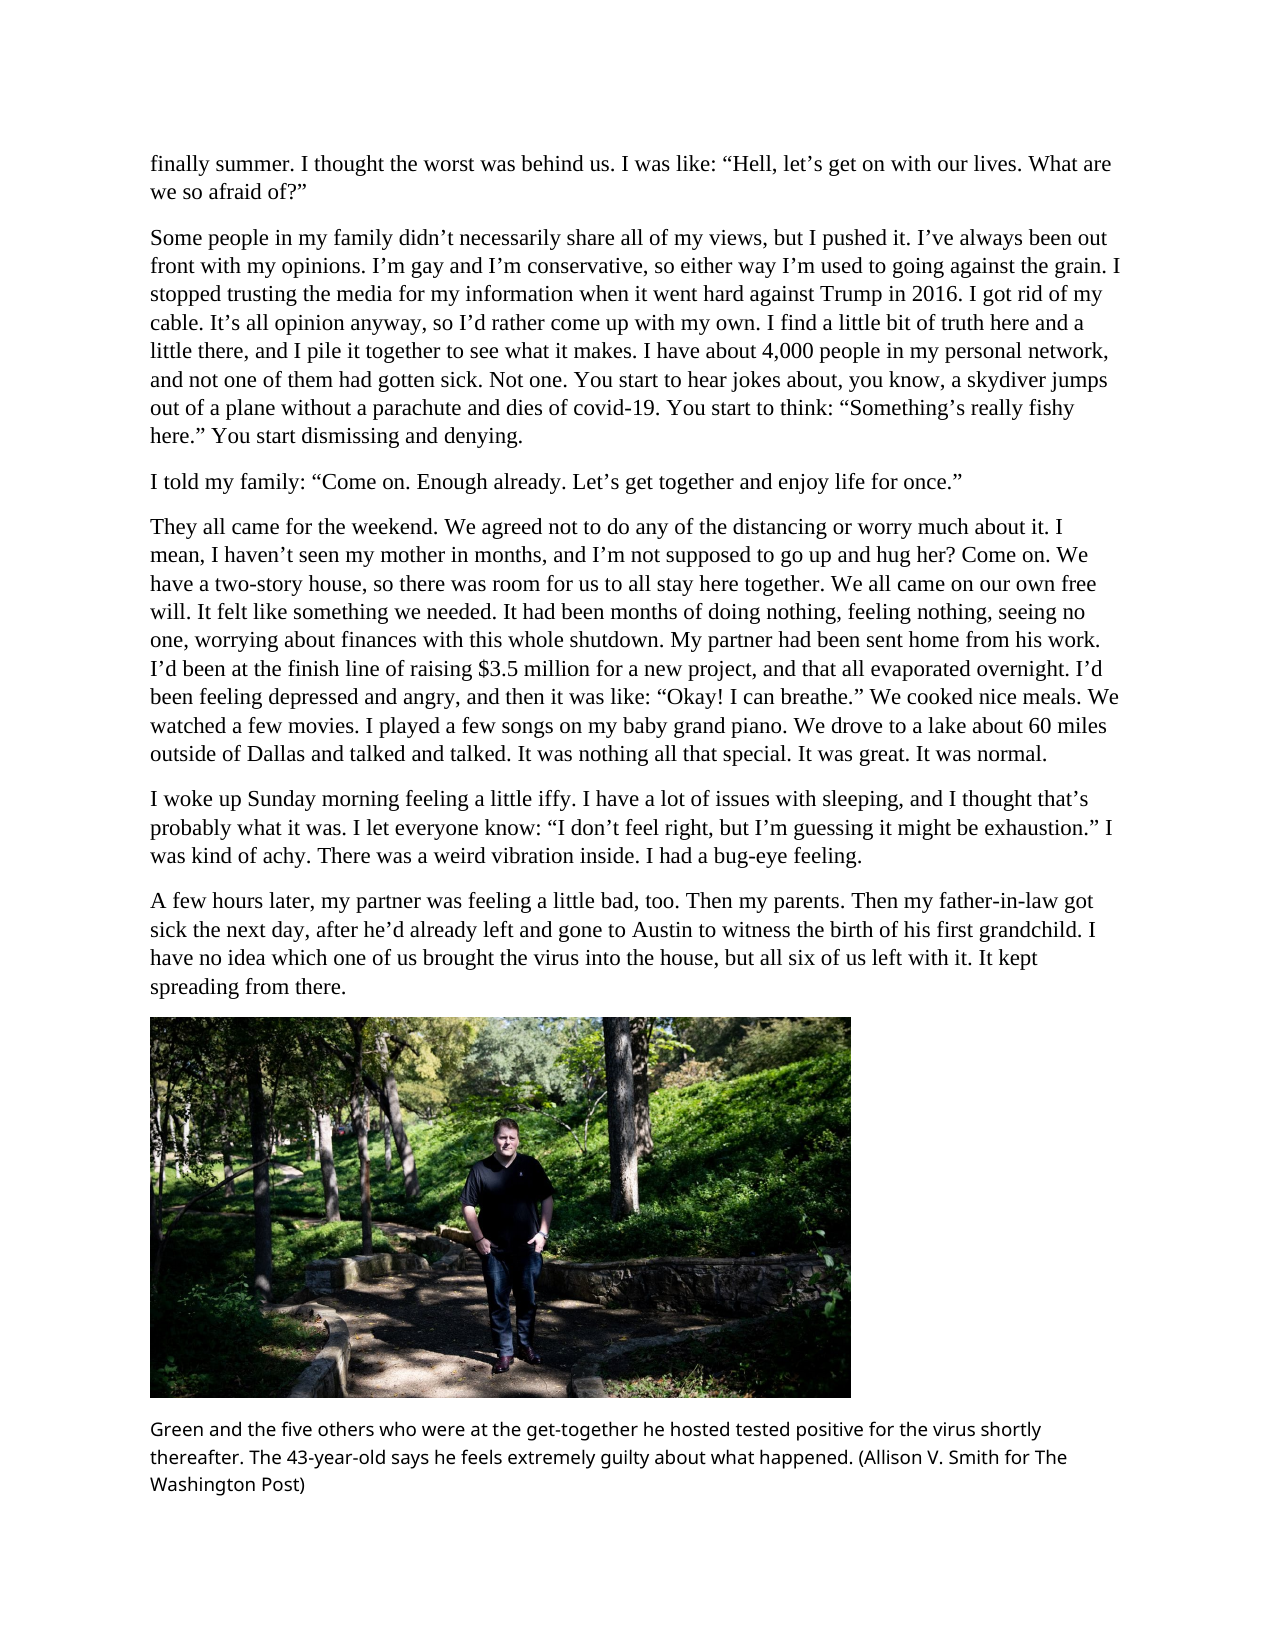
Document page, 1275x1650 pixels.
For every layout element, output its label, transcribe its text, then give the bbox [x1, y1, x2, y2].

text They all came for the weekend. We agreed not to do any of the distancing or worry much about it. I mean, I haven’t seen my mother in months, and I’m not supposed to go up and hug her? Come on. We have a two-story house, so there was room for us to all stay here together. We all came on our own free will. It felt like something we needed. It had been months of doing nothing, feeling nothing, seeing no one, worrying about finances with this whole shutdown. My partner had been sent home from his work. I’d been at the finish line of raising $3.5 million for a new project, and that all evaporated overnight. I’d been feeling depressed and angry, and then it was like: “Okay! I can breathe.” We cooked nice meals. We watched a few movies. I played a few songs on my baby grand piano. We drove to a lake about 60 miles outside of Dallas and talked and talked. It was nothing all that special. It was great. It was normal. [150, 513, 1125, 767]
text Some people in my family didn’t necessarily share all of my views, but I pushed it. I’ve always been out front with my opinions. I’m gay and I’m conservative, so either way I’m used to going against the grain. I stopped trusting the media for my information when it went hard against Trump in 2016. I got rid of my cable. It’s all opinion anyway, so I’d rather come up with my own. I find a little bit of truth here and a little there, and I pile it together to see what it makes. I have about 4,000 people in my personal network, and not one of them had gotten sick. Not one. You start to hear jokes about, you know, a skydiver jumps out of a plane without a parachute and dies of covid-19. You start to think: “Something’s really fishy here.” You start dismissing and denying. [150, 223, 1125, 449]
text I woke up Sunday morning feeling a little iffy. I have a lot of issues with sleeping, and I thought that’s probably what it was. I let everyone know: “I don’t feel right, but I’m guessing it might be exhaustion.” I was kind of achy. There was a weird vibration inside. I had a bug-eye feeling. [150, 785, 1125, 869]
picture [150, 1017, 851, 1398]
text A few hours later, my partner was feeling a little bad, too. Then my parents. Then my father-in-law got sick the next day, after he’d already left and gone to Austin to witness the birth of his first grandchild. I have no idea which one of us brought the virus into the house, but all six of us left with it. It kept spreading from there. [150, 887, 1125, 999]
text Green and the five others who were at the get-together he hosted tested positive for the virus shortly thereafter. The 43-year-old says he feels extremely guilty about what happened. (Allison V. Smith for The Washington Post) [150, 1416, 1125, 1497]
text I told my family: “Come on. Enough already. Let’s get together and enjoy life for once.” [150, 468, 1125, 494]
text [150, 150, 1125, 205]
